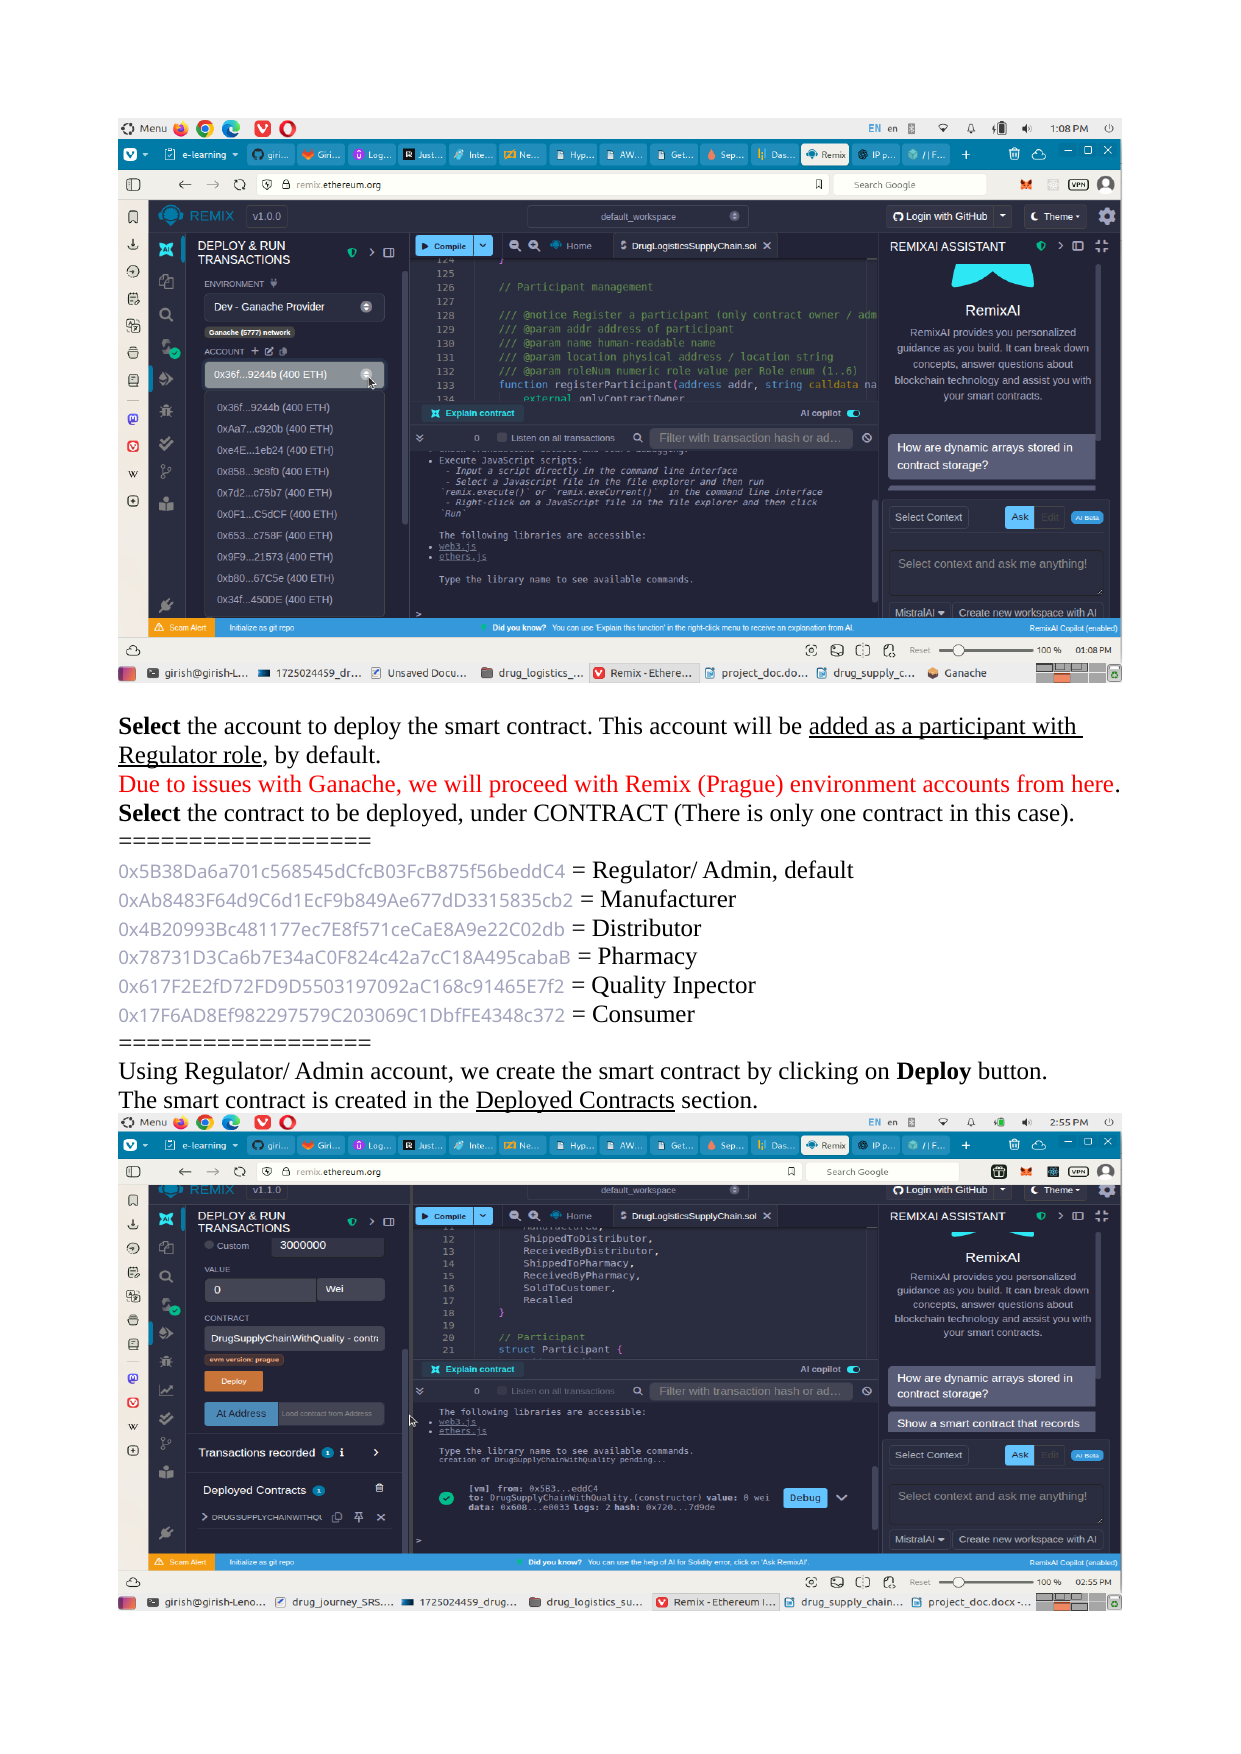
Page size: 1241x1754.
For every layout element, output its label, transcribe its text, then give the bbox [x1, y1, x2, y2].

picture [853, 144, 899, 165]
text 0x4B20993Bc481177ec7E8f571ceCaE8A9e22C02db = Distributor [118, 913, 1122, 941]
picture [248, 1136, 294, 1154]
picture [500, 144, 546, 165]
picture [701, 144, 747, 165]
picture [752, 1136, 798, 1154]
picture [1010, 148, 1019, 159]
picture [118, 1113, 1123, 1611]
text ================== [118, 826, 1122, 855]
picture [450, 144, 496, 165]
picture [802, 144, 848, 165]
picture [118, 118, 1123, 683]
text Select the account to deploy the smart contract. This account will be added as a participant with Regulator role, by default. [118, 711, 1122, 769]
picture [450, 1136, 496, 1154]
text 0xAb8483F64d9C6d1EcF9b849Ae677dD3315835cb2 = Manufacturer [118, 884, 1122, 913]
picture [248, 144, 294, 165]
picture [600, 144, 646, 165]
picture [124, 149, 136, 160]
text Using Regulator/ Admin account, we create the smart contract by clicking on Deploy button. [118, 1056, 1122, 1085]
picture [651, 1136, 697, 1154]
picture [298, 1136, 344, 1154]
text 0x78731D3Ca6b7E34aC0F824c42a7cC18A495cabaB = Pharmacy [118, 941, 1122, 970]
text 0x617F2E2fD72FD9D5503197092aC168c91465E7f2 = Quality Inpector [118, 970, 1122, 999]
picture [802, 1136, 848, 1154]
picture [399, 144, 445, 165]
picture [349, 144, 395, 165]
picture [701, 1136, 747, 1154]
text ================== [118, 1028, 1122, 1056]
picture [500, 1136, 546, 1154]
picture [298, 144, 344, 165]
picture [124, 1140, 136, 1150]
picture [903, 144, 949, 165]
picture [550, 1136, 596, 1154]
text Select the contract to be deployed, under CONTRACT (There is only one contract in this case). [118, 798, 1122, 826]
picture [651, 144, 697, 165]
text 0x17F6AD8Ef982297579C203069C1DbfFE4348c372 = Consumer [118, 999, 1122, 1028]
text Due to issues with Ganache, we will proceed with Remix (Prague) environment accounts from here. [118, 769, 1122, 798]
picture [752, 144, 798, 165]
text 0x5B38Da6a701c568545dCfcB03FcB875f56beddC4 = Regulator/ Admin, default [118, 855, 1122, 884]
text The smart contract is created in the Deployed Contracts section. [118, 1085, 1122, 1113]
picture [399, 1136, 445, 1154]
picture [903, 1136, 949, 1154]
picture [853, 1136, 899, 1154]
picture [550, 144, 596, 165]
picture [1010, 1139, 1019, 1149]
picture [600, 1136, 646, 1154]
picture [349, 1136, 395, 1154]
